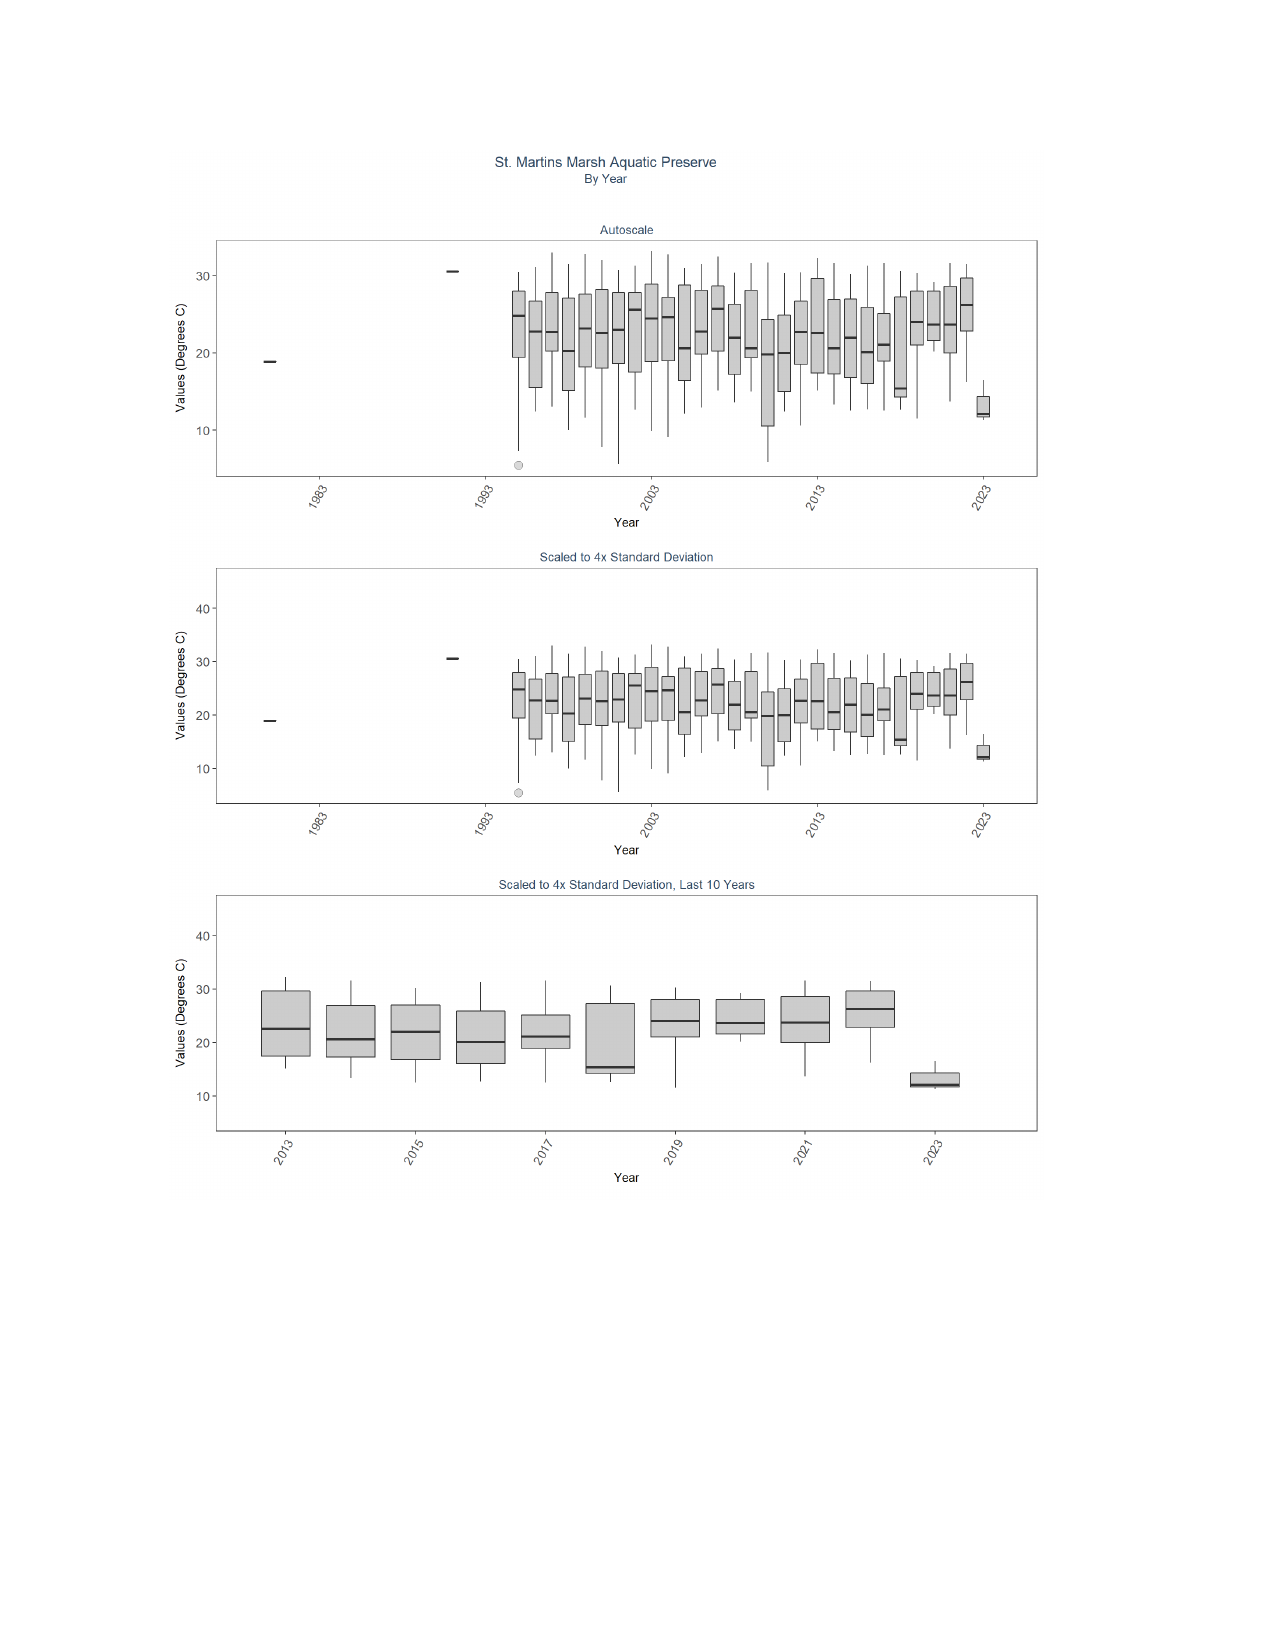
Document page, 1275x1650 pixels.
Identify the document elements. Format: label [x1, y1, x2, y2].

picture [168, 150, 1044, 1200]
